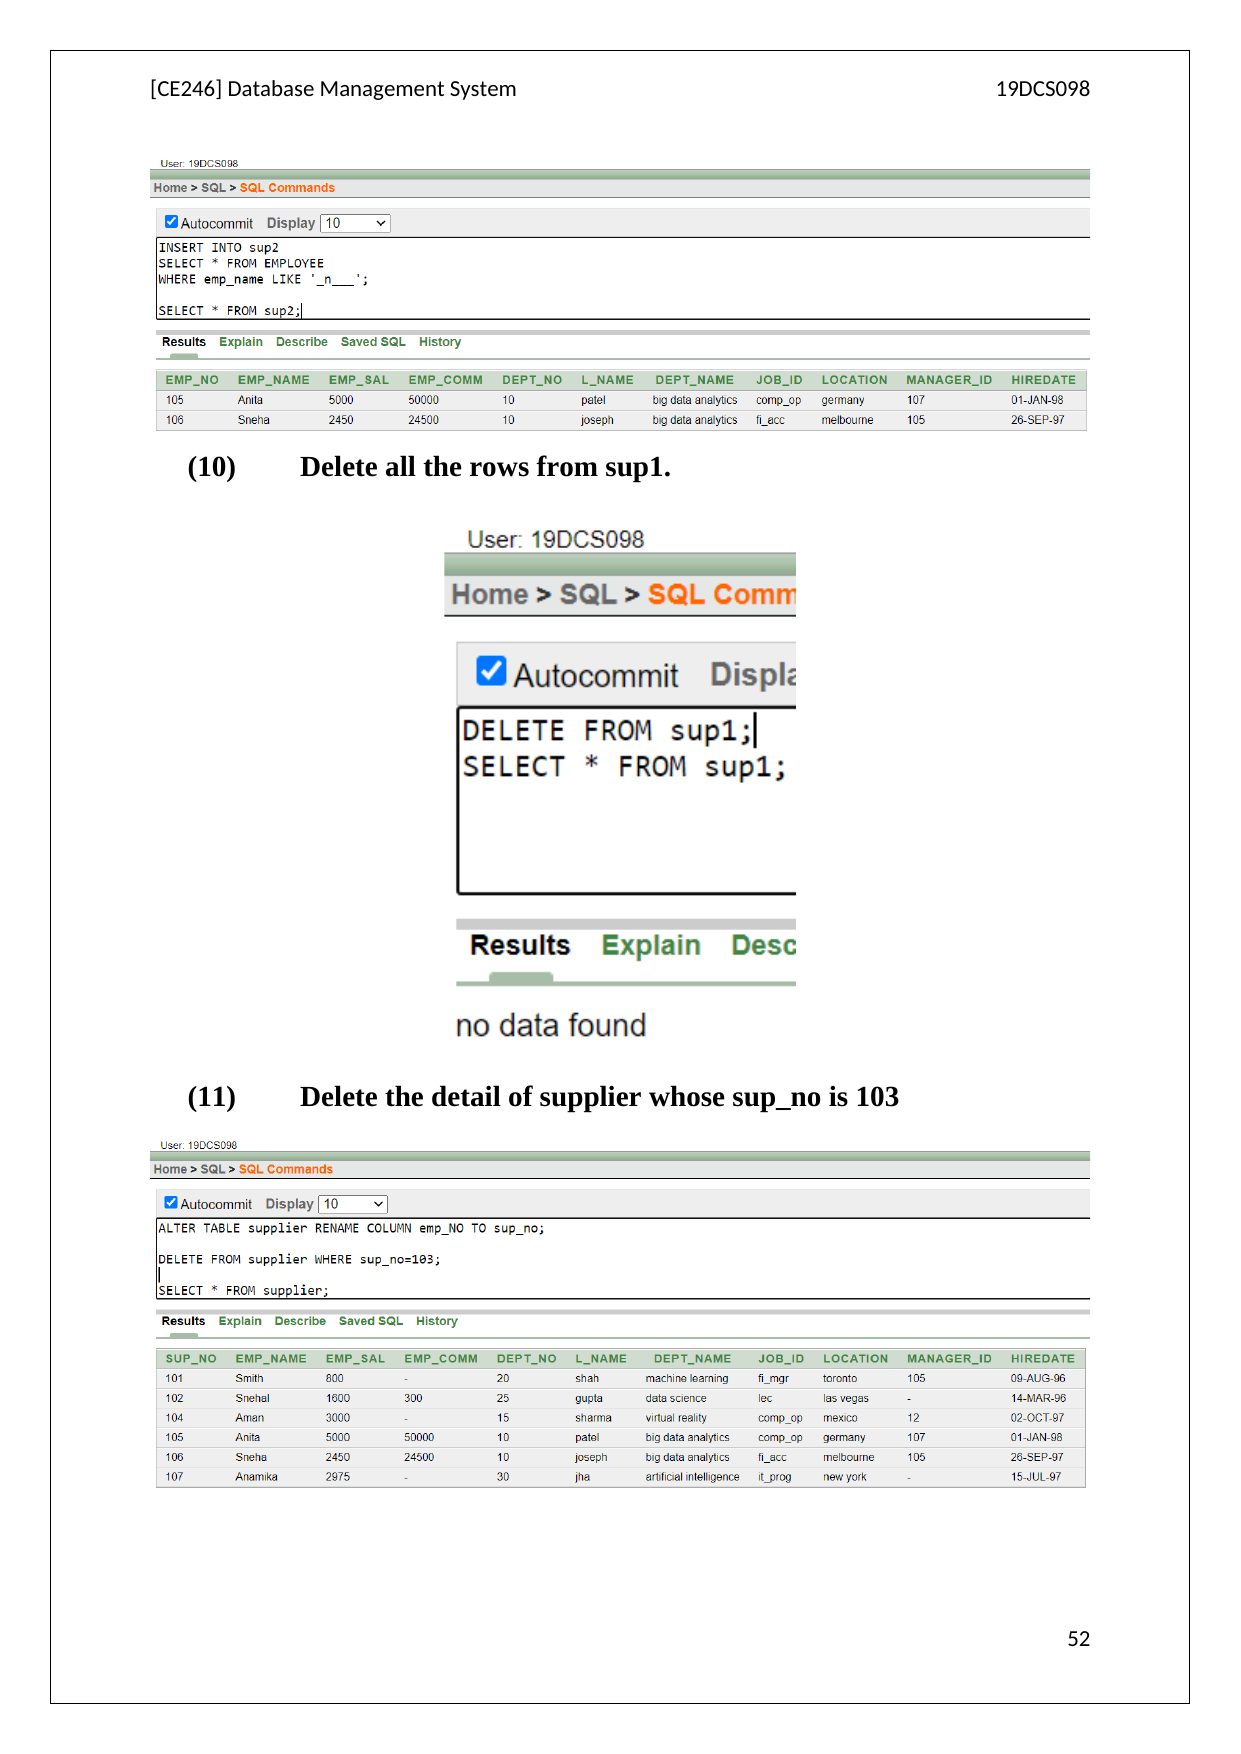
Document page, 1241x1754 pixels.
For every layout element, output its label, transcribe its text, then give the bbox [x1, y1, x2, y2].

picture [444, 502, 796, 1060]
list Delete all the rows from sup1. [187, 449, 1090, 483]
picture [150, 1131, 1091, 1489]
list Delete the detail of supplier whose sup_no is 103 [187, 1079, 1090, 1112]
picture [150, 150, 1091, 431]
